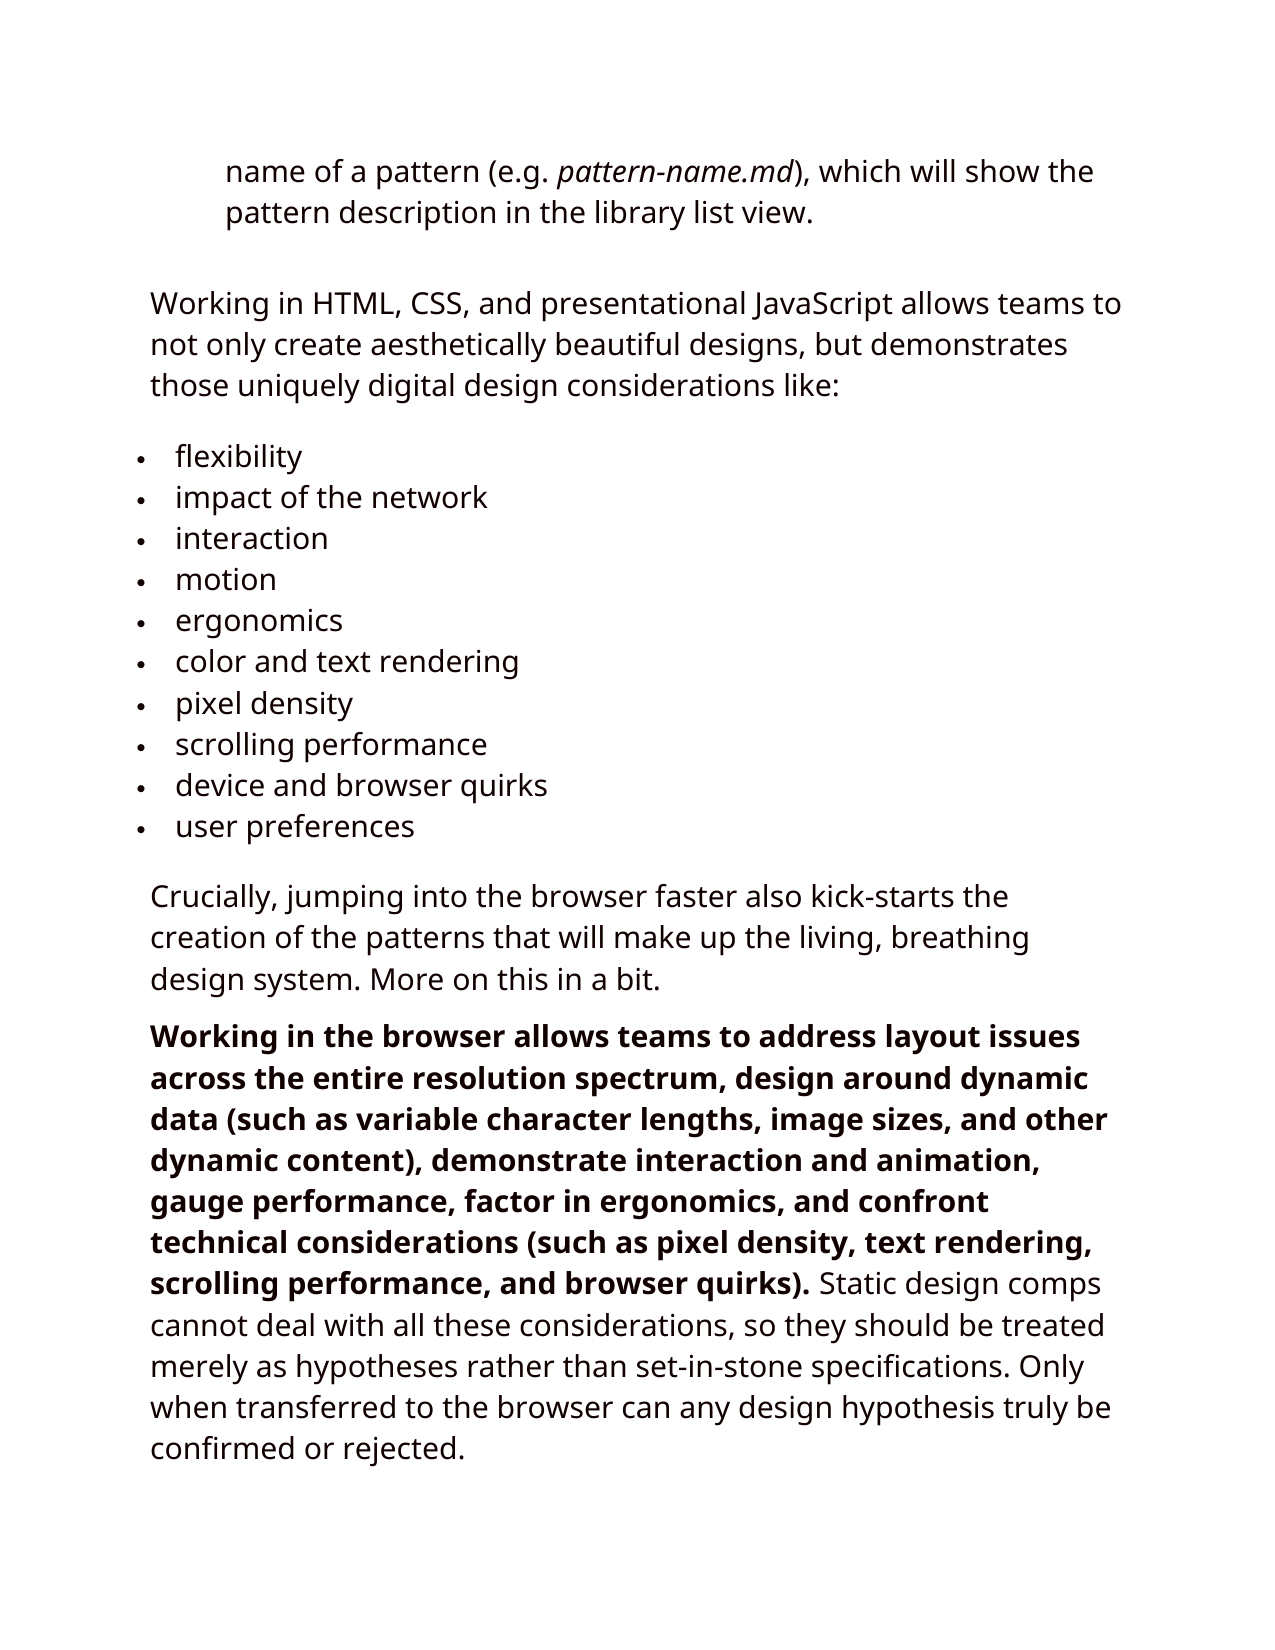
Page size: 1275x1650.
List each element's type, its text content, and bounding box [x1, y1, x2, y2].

list impact of the network [137, 476, 1125, 517]
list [187, 150, 1125, 232]
list scrolling performance [137, 723, 1125, 764]
list color and text rendering [137, 641, 1125, 682]
list device and browser quirks [137, 764, 1125, 805]
text Working in HTML, CSS, and presentational JavaScript allows teams to not only create aesthetically beautiful designs, but demonstrates those uniquely digital design considerations like: [150, 282, 1125, 406]
list ergonomics [137, 599, 1125, 641]
list pixel density [137, 682, 1125, 723]
list motion [137, 558, 1125, 599]
list interaction [137, 517, 1125, 558]
text Crucially, jumping into the browser faster also kick-starts the creation of the patterns that will make up the living, breathing design system. More on this in a bit. [150, 876, 1125, 999]
list flexibility [137, 435, 1125, 476]
text Working in the browser allows teams to address layout issues across the entire resolution spectrum, design around dynamic data (such as variable character lengths, image sizes, and other dynamic content), demonstrate interaction and animation, gauge performance, factor in ergonomics, and confront technical considerations (such as pixel density, text rendering, scrolling performance, and browser quirks). Static design comps cannot deal with all these considerations, so they should be treated merely as hypotheses rather than set-in-stone specifications. Only when transferred to the browser can any design hypothesis truly be confirmed or rejected. [150, 1016, 1125, 1468]
list user preferences [137, 805, 1125, 846]
